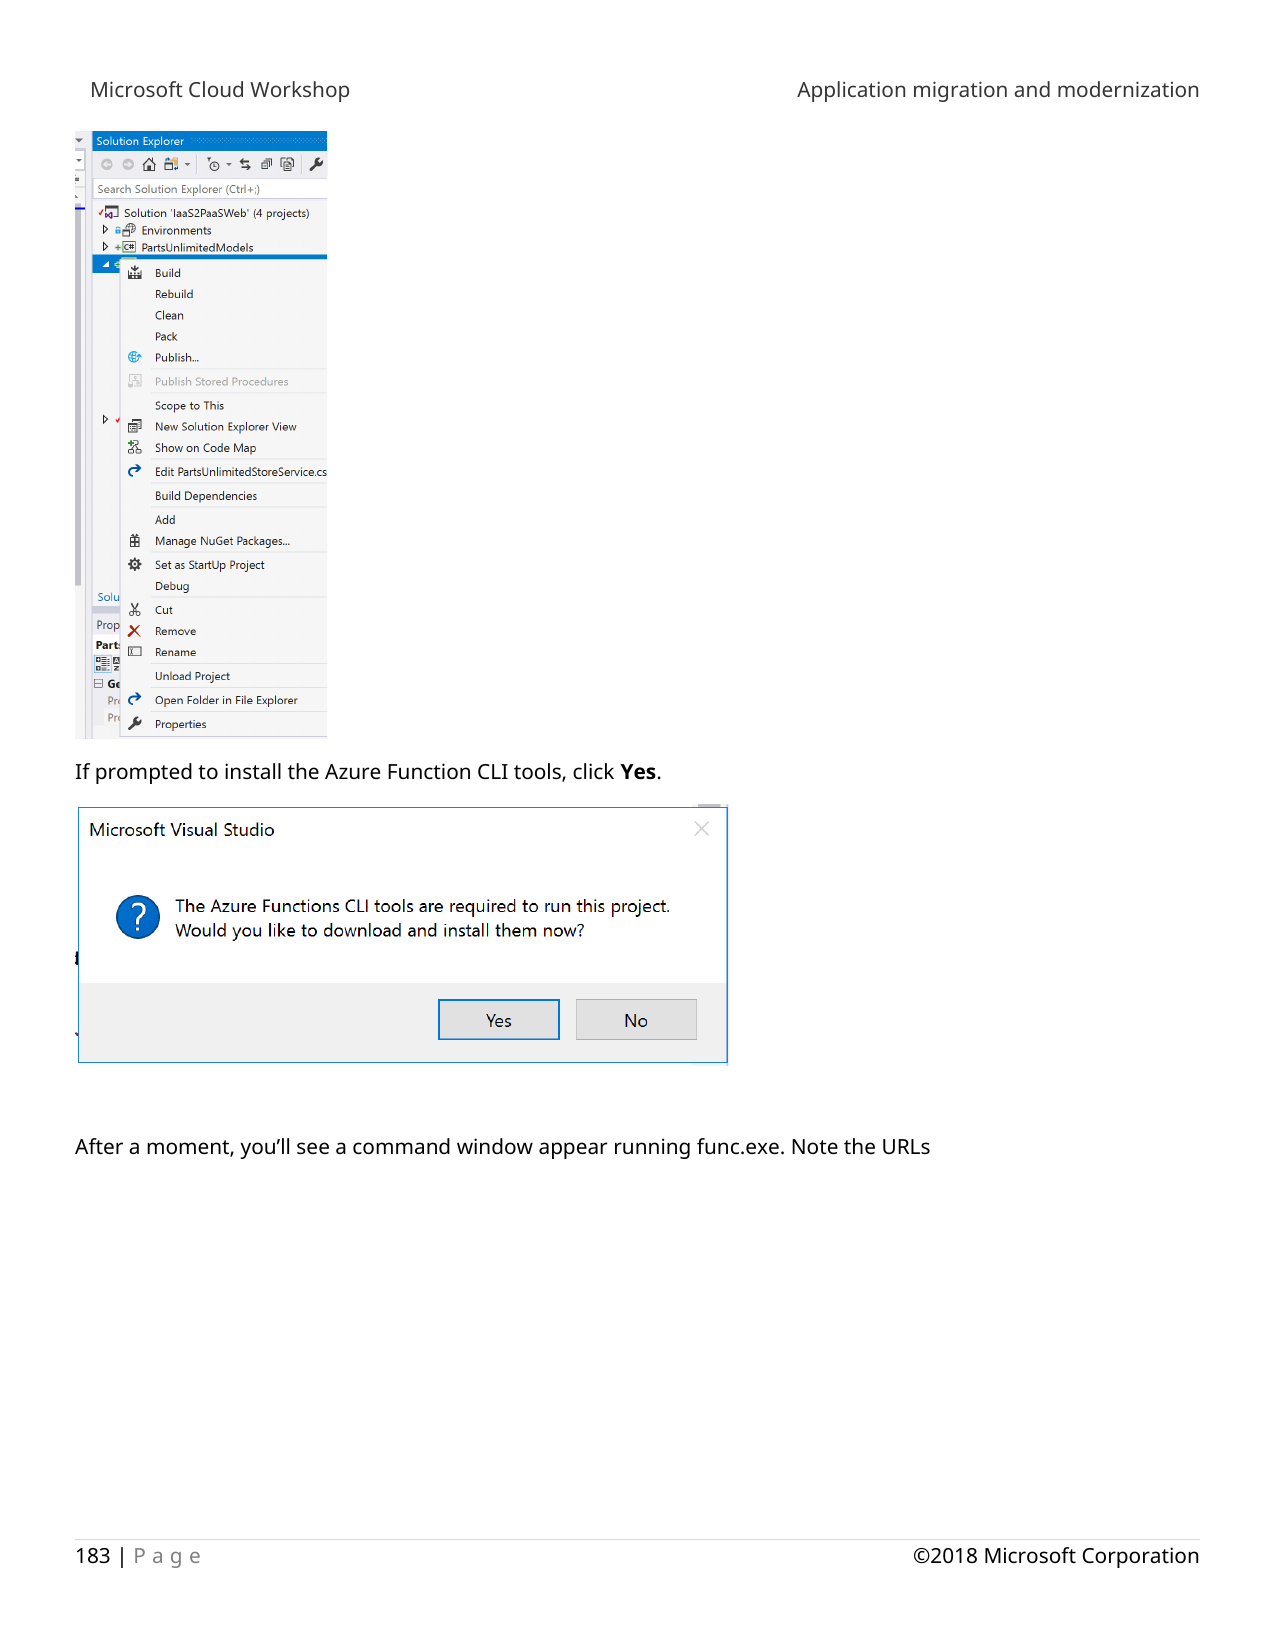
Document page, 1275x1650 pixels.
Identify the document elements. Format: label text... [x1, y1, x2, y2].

picture [75, 804, 730, 1066]
picture [75, 131, 328, 739]
text After a moment, you’ll see a command window appear running func.exe. Note the URLs [75, 1132, 1200, 1161]
text If prompted to install the Azure Function CLI tools, click Yes. [75, 757, 1200, 786]
